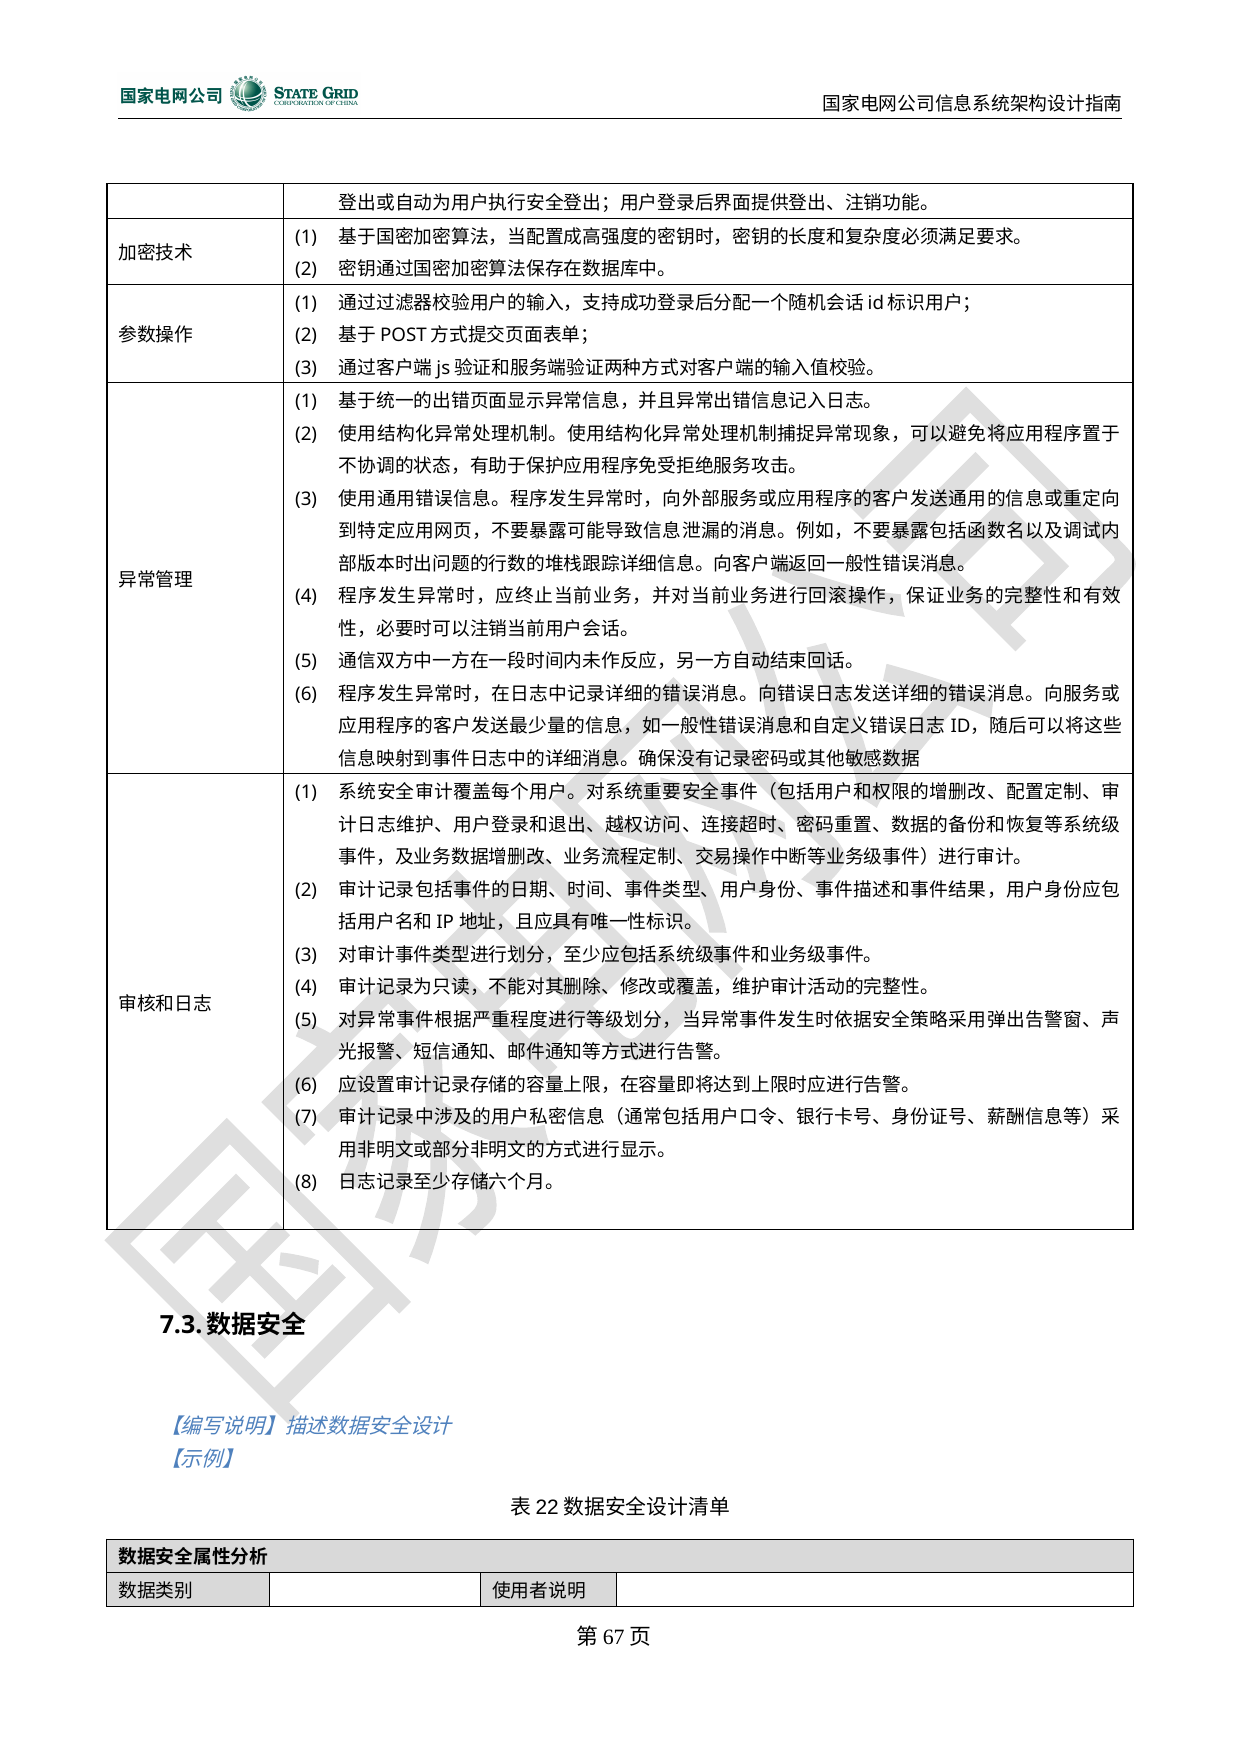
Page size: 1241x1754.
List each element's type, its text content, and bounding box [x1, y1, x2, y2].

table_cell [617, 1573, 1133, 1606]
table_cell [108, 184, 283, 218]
picture [116, 72, 362, 115]
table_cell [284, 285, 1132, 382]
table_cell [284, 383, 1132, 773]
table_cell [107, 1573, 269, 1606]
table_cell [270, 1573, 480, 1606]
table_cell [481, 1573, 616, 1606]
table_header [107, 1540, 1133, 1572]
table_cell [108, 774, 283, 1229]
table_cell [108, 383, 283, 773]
text 表 数据安全设计清单 [118, 1489, 1122, 1522]
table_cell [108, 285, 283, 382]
text 【示例】 [118, 1441, 1122, 1473]
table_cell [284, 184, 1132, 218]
subtitle 数据安全 [159, 1290, 1122, 1355]
text 【编写说明】描述数据安全设计 [118, 1408, 1122, 1441]
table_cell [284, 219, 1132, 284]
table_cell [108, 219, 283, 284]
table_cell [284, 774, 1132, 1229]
